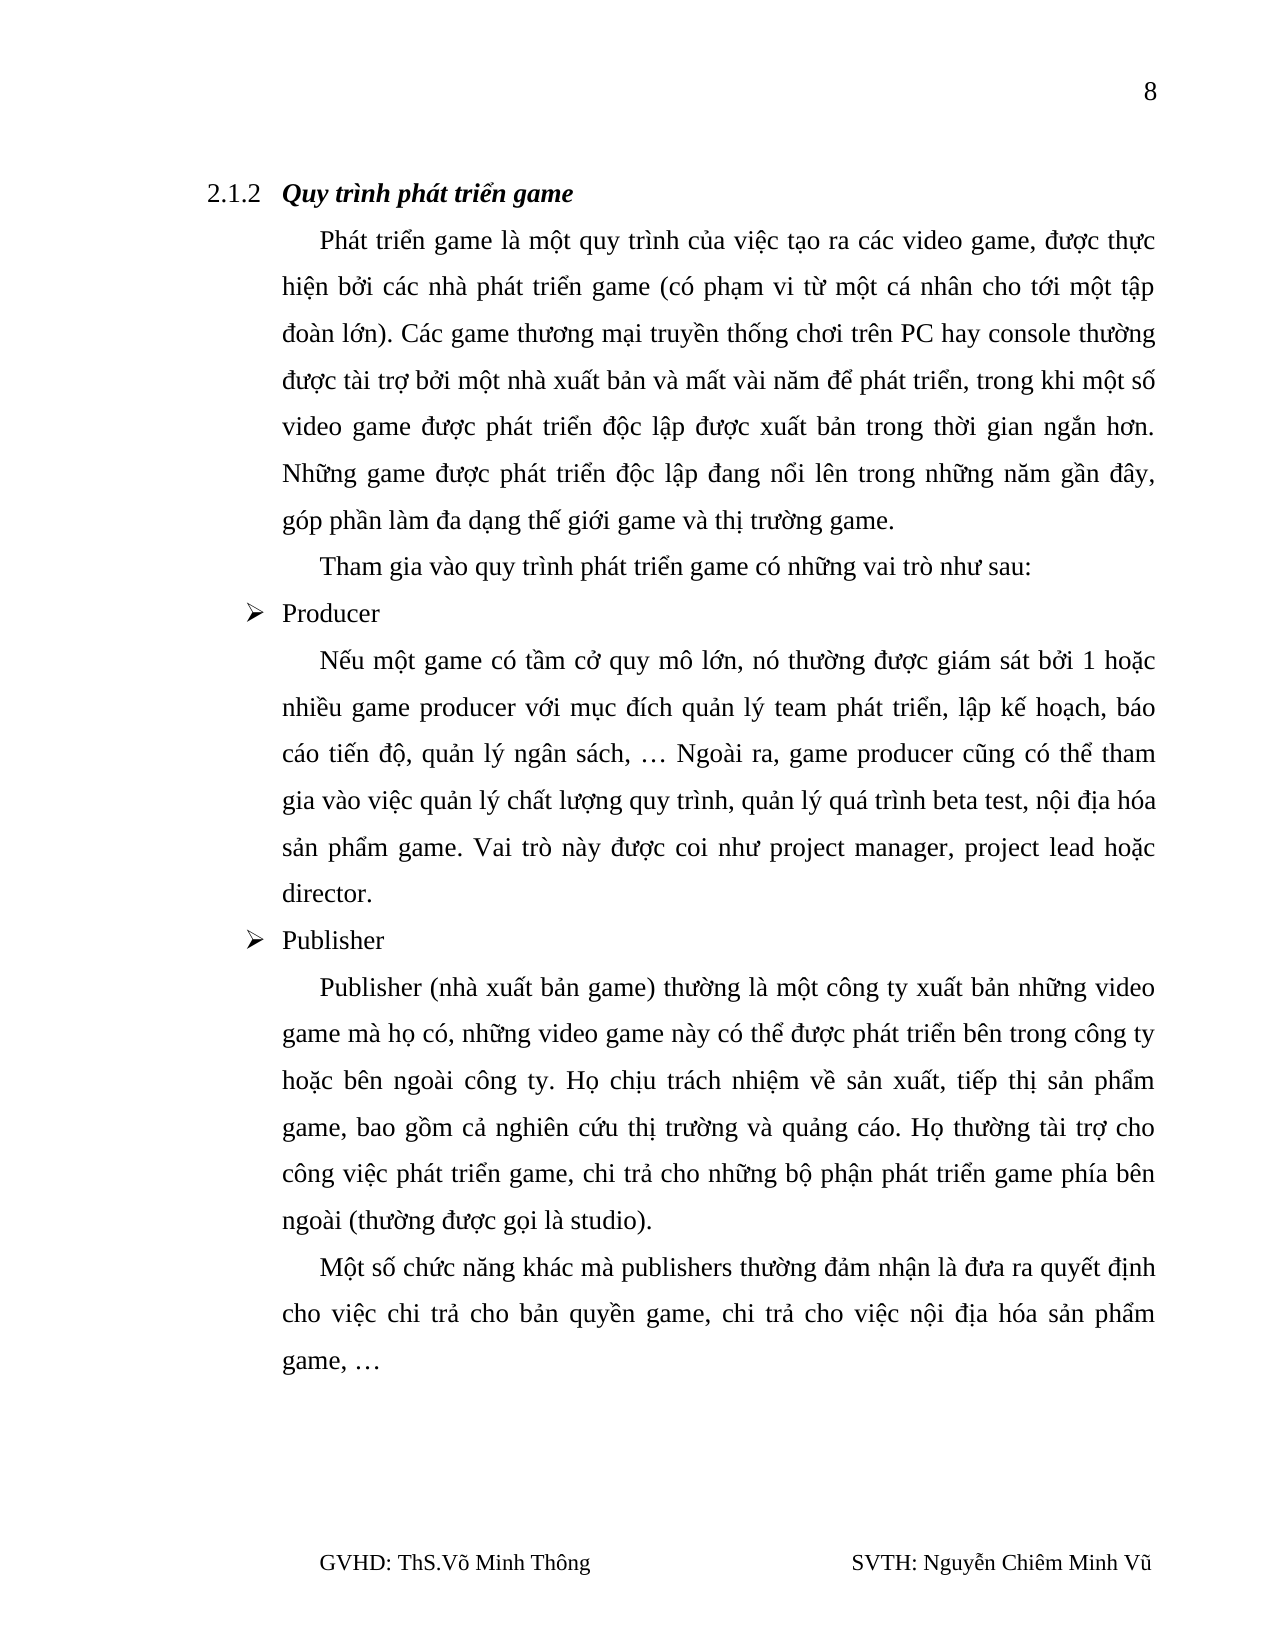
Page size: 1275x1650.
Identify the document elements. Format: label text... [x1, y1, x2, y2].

text Phát triển game là một quy trình của việc tạo ra các video game, được thực hiện bởi các nhà phát triển game (có phạm vi từ một cá nhân cho tới một tập đoàn lớn). Các game thương mại truyền thống chơi trên PC hay console thường được tài trợ bởi một nhà xuất bản và mất vài năm để phát triển, trong khi một số video game được phát triển độc lập được xuất bản trong thời gian ngắn hơn. Những game được phát triển độc lập đang nổi lên trong những năm gần đây, góp phần làm đa dạng thế giới game và thị trường game. [282, 224, 1157, 535]
text Publisher (nhà xuất bản game) thường là một công ty xuất bản những video game mà họ có, những video game này có thể được phát triển bên trong công ty hoặc bên ngoài công ty. Họ chịu trách nhiệm về sản xuất, tiếp thị sản phẩm game, bao gồm cả nghiên cứu thị trường và quảng cáo. Họ thường tài trợ cho công việc phát triển game, chi trả cho những bộ phận phát triển game phía bên ngoài (thường được gọi là studio). [282, 971, 1157, 1235]
list Producer [244, 597, 1157, 628]
text Tham gia vào quy trình phát triển game có những vai trò như sau: [282, 551, 1157, 582]
text Nếu một game có tầm cở quy mô lớn, nó thường được giám sát bởi 1 hoặc nhiều game producer với mục đích quản lý team phát triển, lập kế hoạch, báo cáo tiến độ, quản lý ngân sách, … Ngoài ra, game producer cũng có thể tham gia vào việc quản lý chất lượng quy trình, quản lý quá trình beta test, nội địa hóa sản phẩm game. Vai trò này được coi như project manager, project lead hoặc director. [282, 644, 1157, 908]
text Một số chức năng khác mà publishers thường đảm nhận là đưa ra quyết định cho việc chi trả cho bản quyền game, chi trả cho việc nội địa hóa sản phẩm game, … [282, 1251, 1157, 1375]
list Publisher [244, 924, 1157, 955]
subtitle Quy trình phát triển game [207, 177, 1157, 208]
